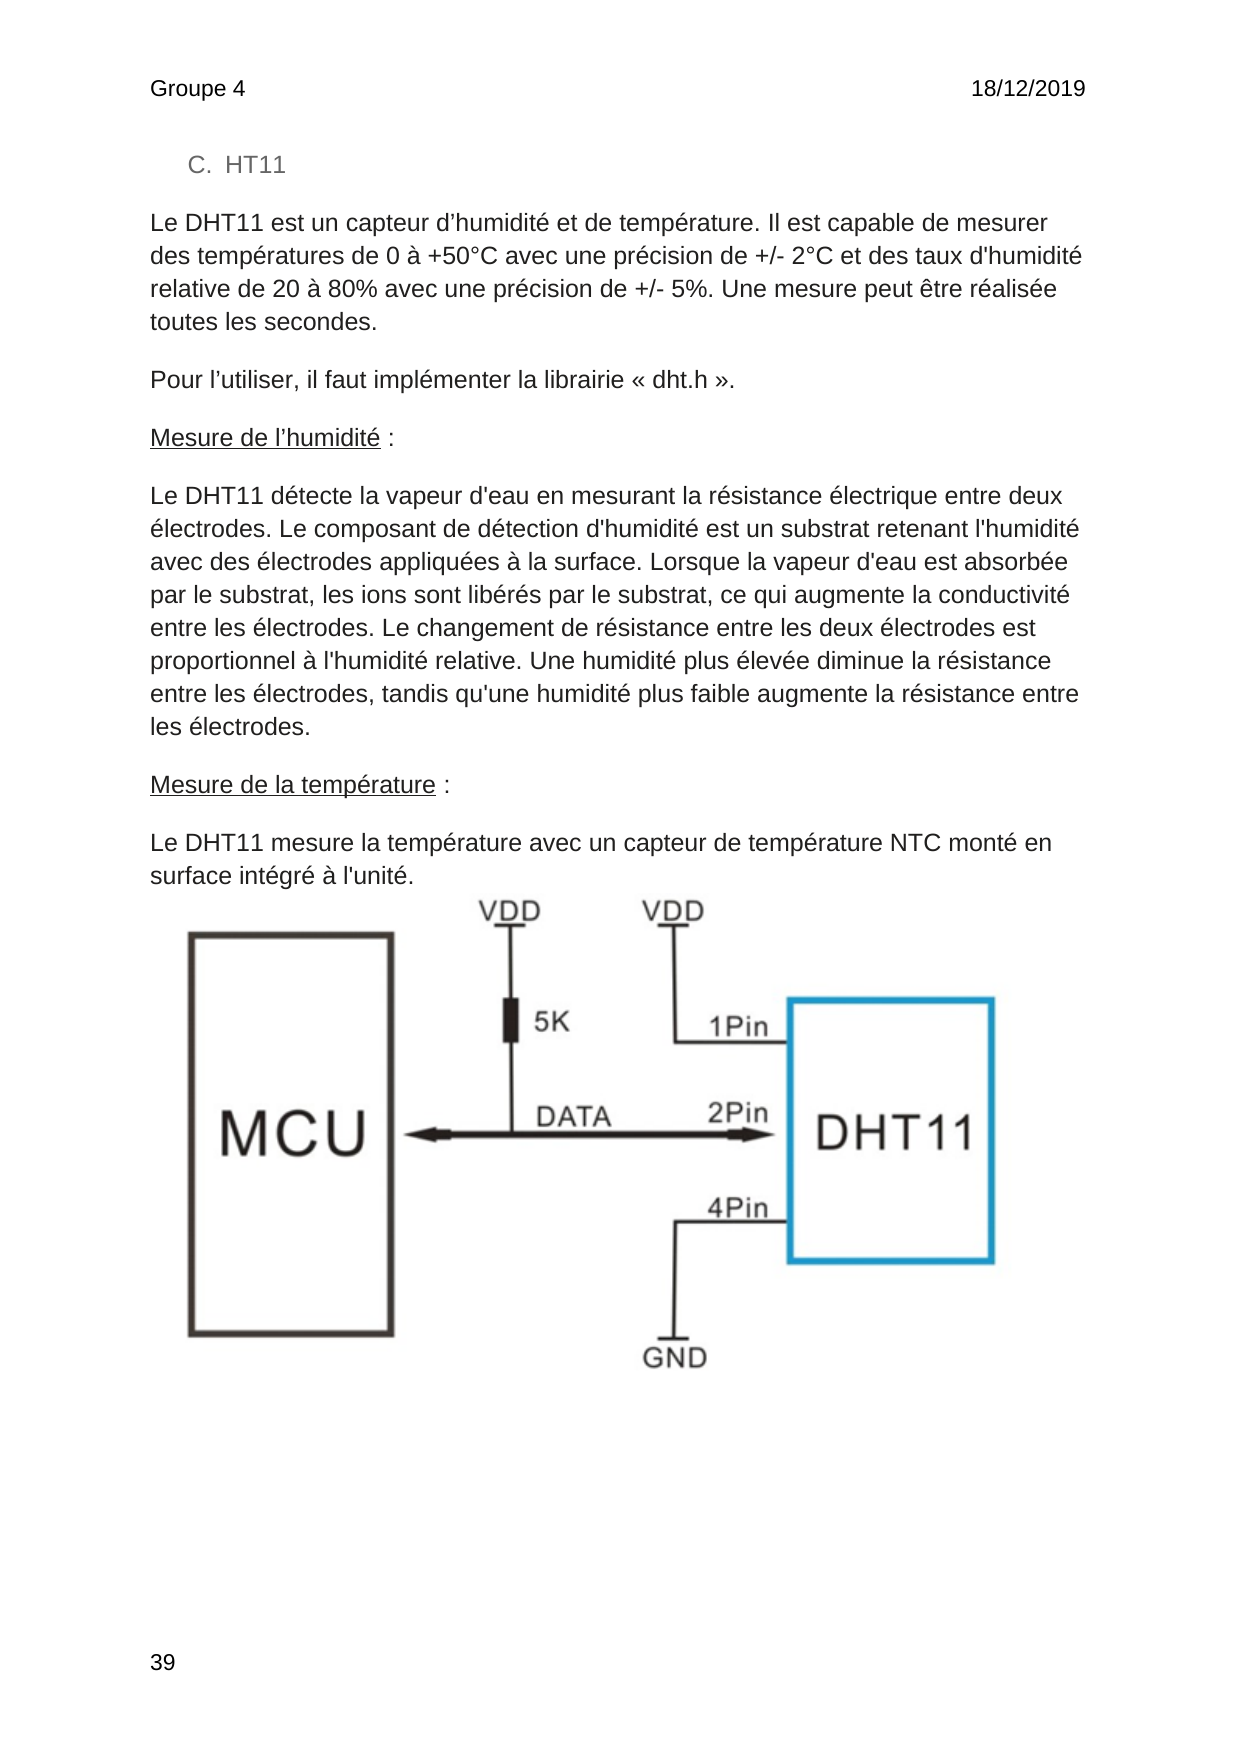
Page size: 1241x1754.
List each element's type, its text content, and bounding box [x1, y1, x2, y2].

text Mesure de l’humidité : [150, 423, 1090, 452]
subtitle HT11 [187, 150, 1090, 179]
text Mesure de la température : [150, 770, 1090, 799]
text Le DHT11 est un capteur d’humidité et de température. Il est capable de mesurer des températures de 0 à +50°C avec une précision de +/- 2°C et des taux d'humidité relative de 20 à 80% avec une précision de +/- 5%. Une mesure peut être réalisée toutes les secondes. [150, 208, 1090, 336]
text Le DHT11 mesure la température avec un capteur de température NTC monté en surface intégré à l'unité. [150, 828, 1090, 893]
picture [150, 893, 1091, 1405]
text Pour l’utiliser, il faut implémenter la librairie « dht.h ». [150, 365, 1090, 394]
text Le DHT11 détecte la vapeur d'eau en mesurant la résistance électrique entre deux électrodes. Le composant de détection d'humidité est un substrat retenant l'humidité avec des électrodes appliquées à la surface. Lorsque la vapeur d'eau est absorbée par le substrat, les ions sont libérés par le substrat, ce qui augmente la conductivité entre les électrodes. Le changement de résistance entre les deux électrodes est proportionnel à l'humidité relative. Une humidité plus élevée diminue la résistance entre les électrodes, tandis qu'une humidité plus faible augmente la résistance entre les électrodes. [150, 481, 1090, 741]
